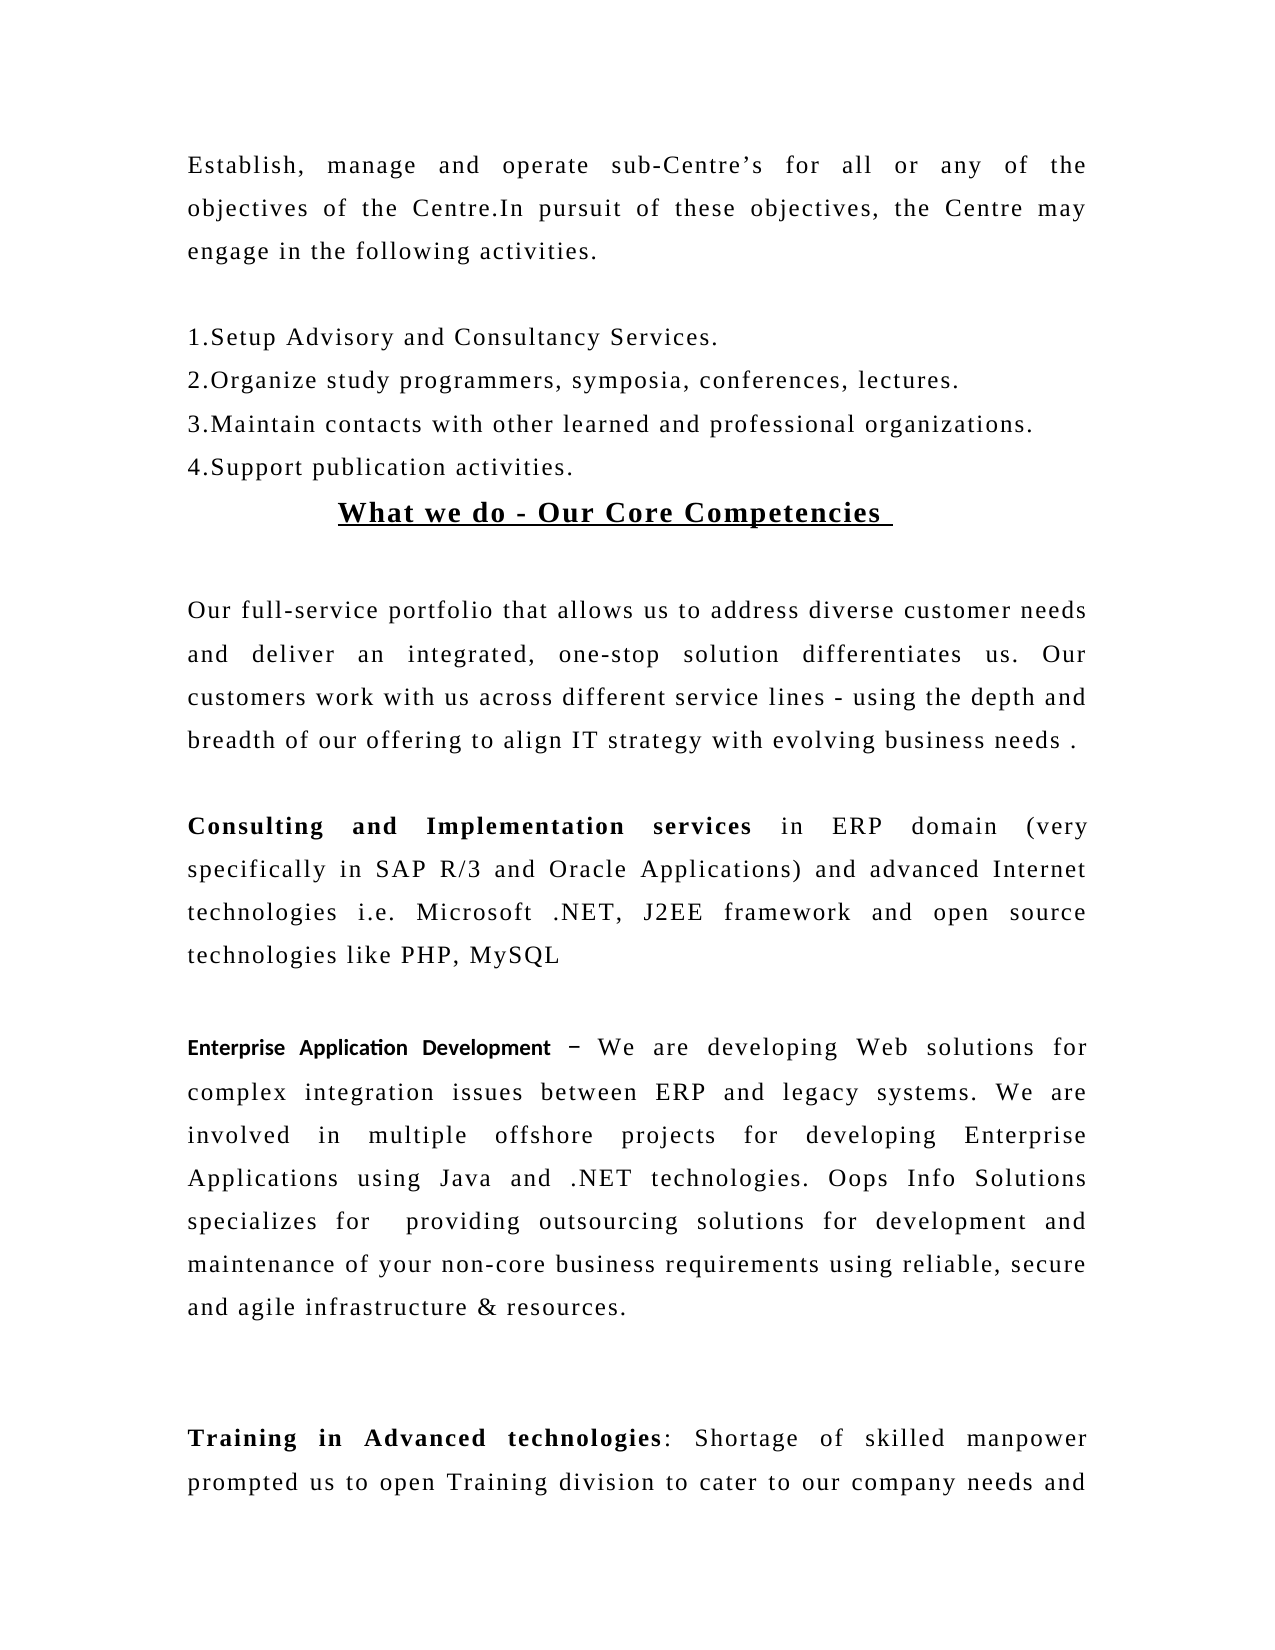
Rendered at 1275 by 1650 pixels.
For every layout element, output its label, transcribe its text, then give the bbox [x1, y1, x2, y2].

text 1.Setup Advisory and Consultancy Services. [187, 322, 1087, 351]
text 4.Support publication activities. [187, 452, 1087, 481]
text Application Development – We are developing Web solutions for complex integration issues between ERP and legacy systems. We are involved in multiple offshore projects for developing Enterprise Applications using Java and .NET technologies. Oops Info Solutions specializes for providing outsourcing solutions for development and maintenance of your non-core business requirements using reliable, secure and agile infrastructure & resources. [187, 1027, 1087, 1321]
text Establish, manage and operate sub-Centre’s for all or any of the objectives of the Centre.In pursuit of these objectives, the Centre may engage in the following activities. [187, 150, 1087, 265]
text What we do - Our Core Competencies [337, 495, 1087, 528]
text Our full-service portfolio that allows us to address diverse customer needs and deliver an integrated, one-stop solution differentiates us. Our customers work with us across different service lines - using the depth and breadth of our offering to align IT strategy with evolving business needs . [187, 596, 1087, 754]
text Consulting and Implementation services in ERP domain (very specifically in SAP R/3 and Oracle Applications) and advanced Internet technologies i.e. Microsoft .NET, J2EE framework and open source technologies like PHP, MySQL [187, 811, 1087, 969]
text 2.Organize study programmers, symposia, conferences, lectures. [187, 366, 1087, 394]
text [187, 1419, 1087, 1496]
text 3.Maintain contacts with other learned and professional organizations. [187, 409, 1087, 437]
